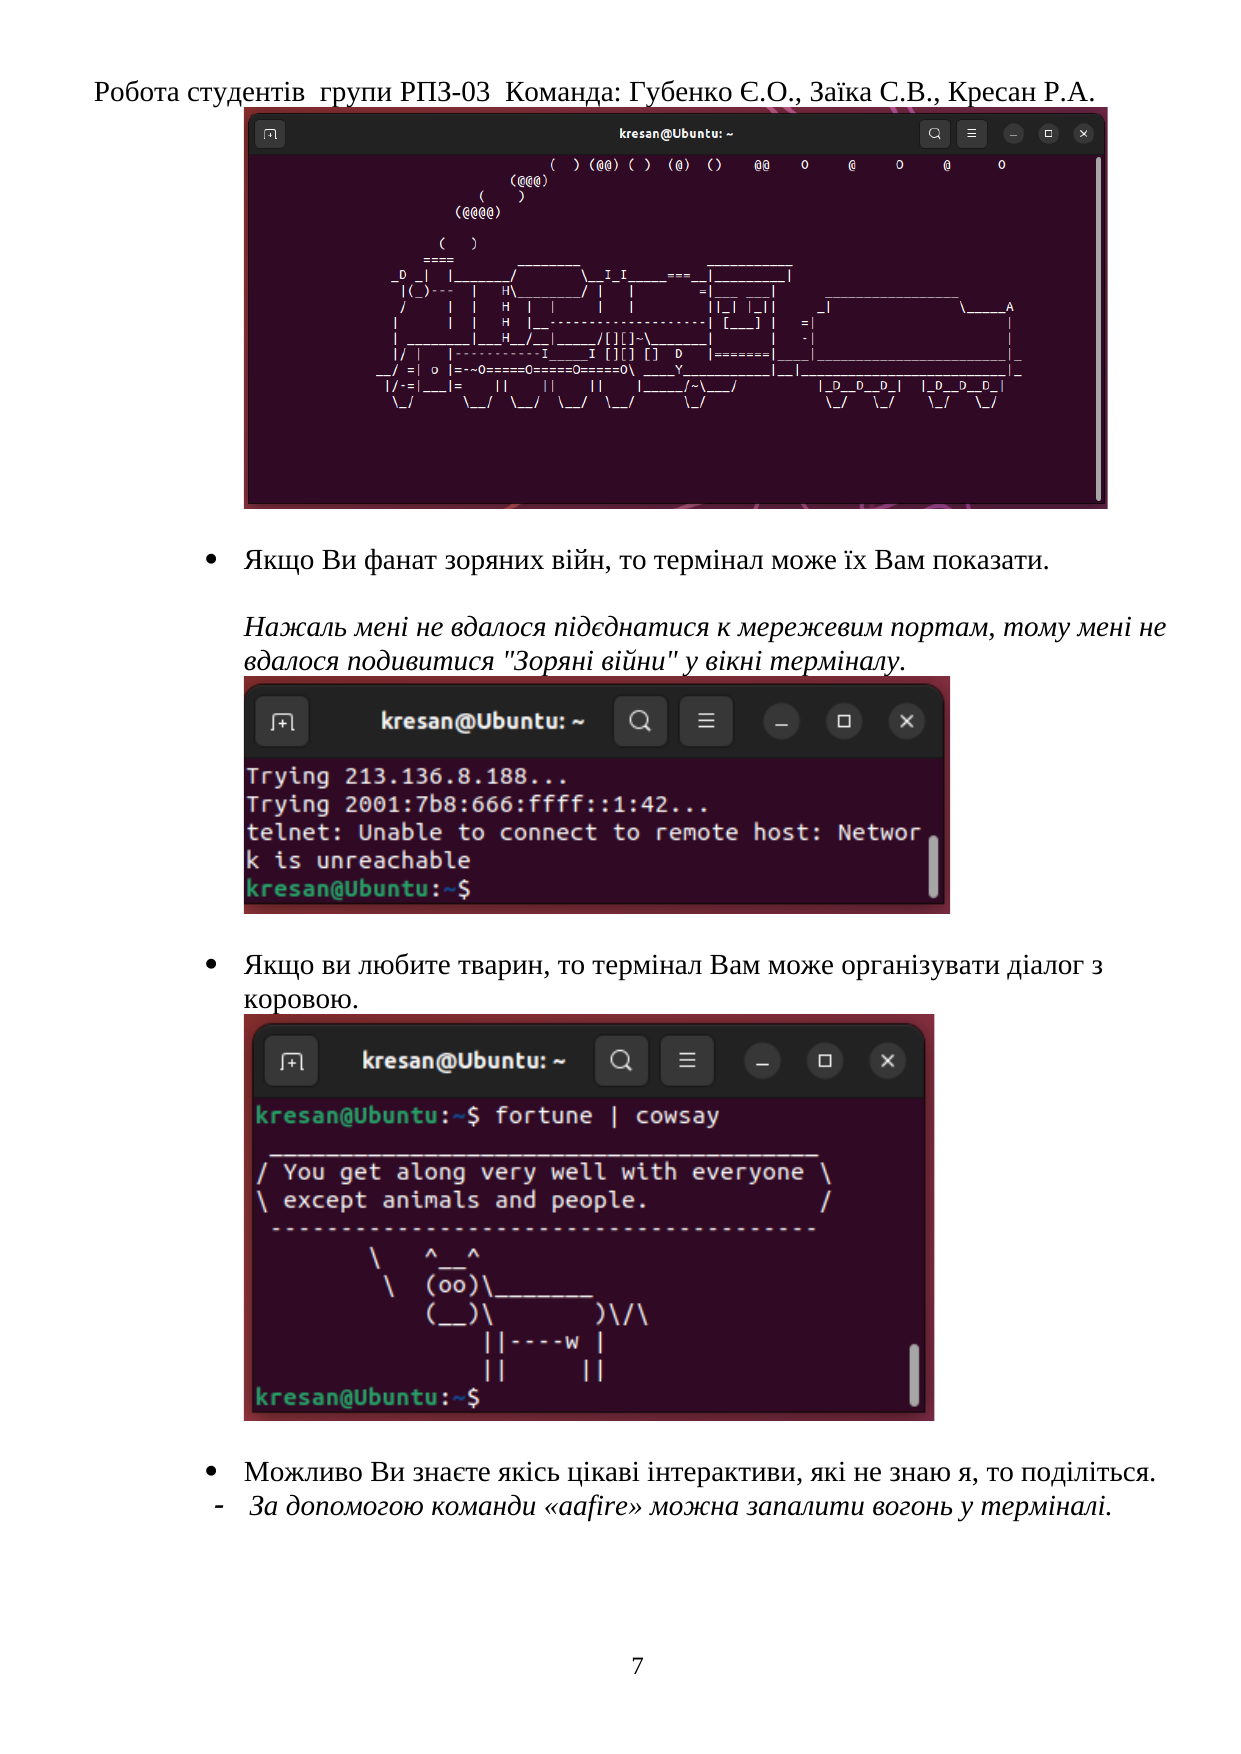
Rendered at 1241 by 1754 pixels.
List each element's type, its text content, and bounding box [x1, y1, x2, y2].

picture [243, 107, 1108, 509]
picture [243, 1014, 935, 1421]
list Якщо ви любите тварин, то термінал Вам може організувати діалог з коровою. [206, 947, 1181, 1015]
list Можливо Ви знаєте якісь цікаві інтерактиви, які не знаю я, то поділіться. [206, 1454, 1181, 1488]
picture [243, 676, 951, 914]
list Якщо Ви фанат зоряних війн, то термінал може їх Вам показати. [206, 542, 1181, 576]
list Нажаль мені не вдалося підєднатися к мережевим портам, тому мені не вдалося подивитися "Зоряні війни" у вікні терміналу. [244, 609, 1181, 676]
list За допомогою команди «aafire» можна запалити вогонь у терміналі. [212, 1488, 1181, 1522]
